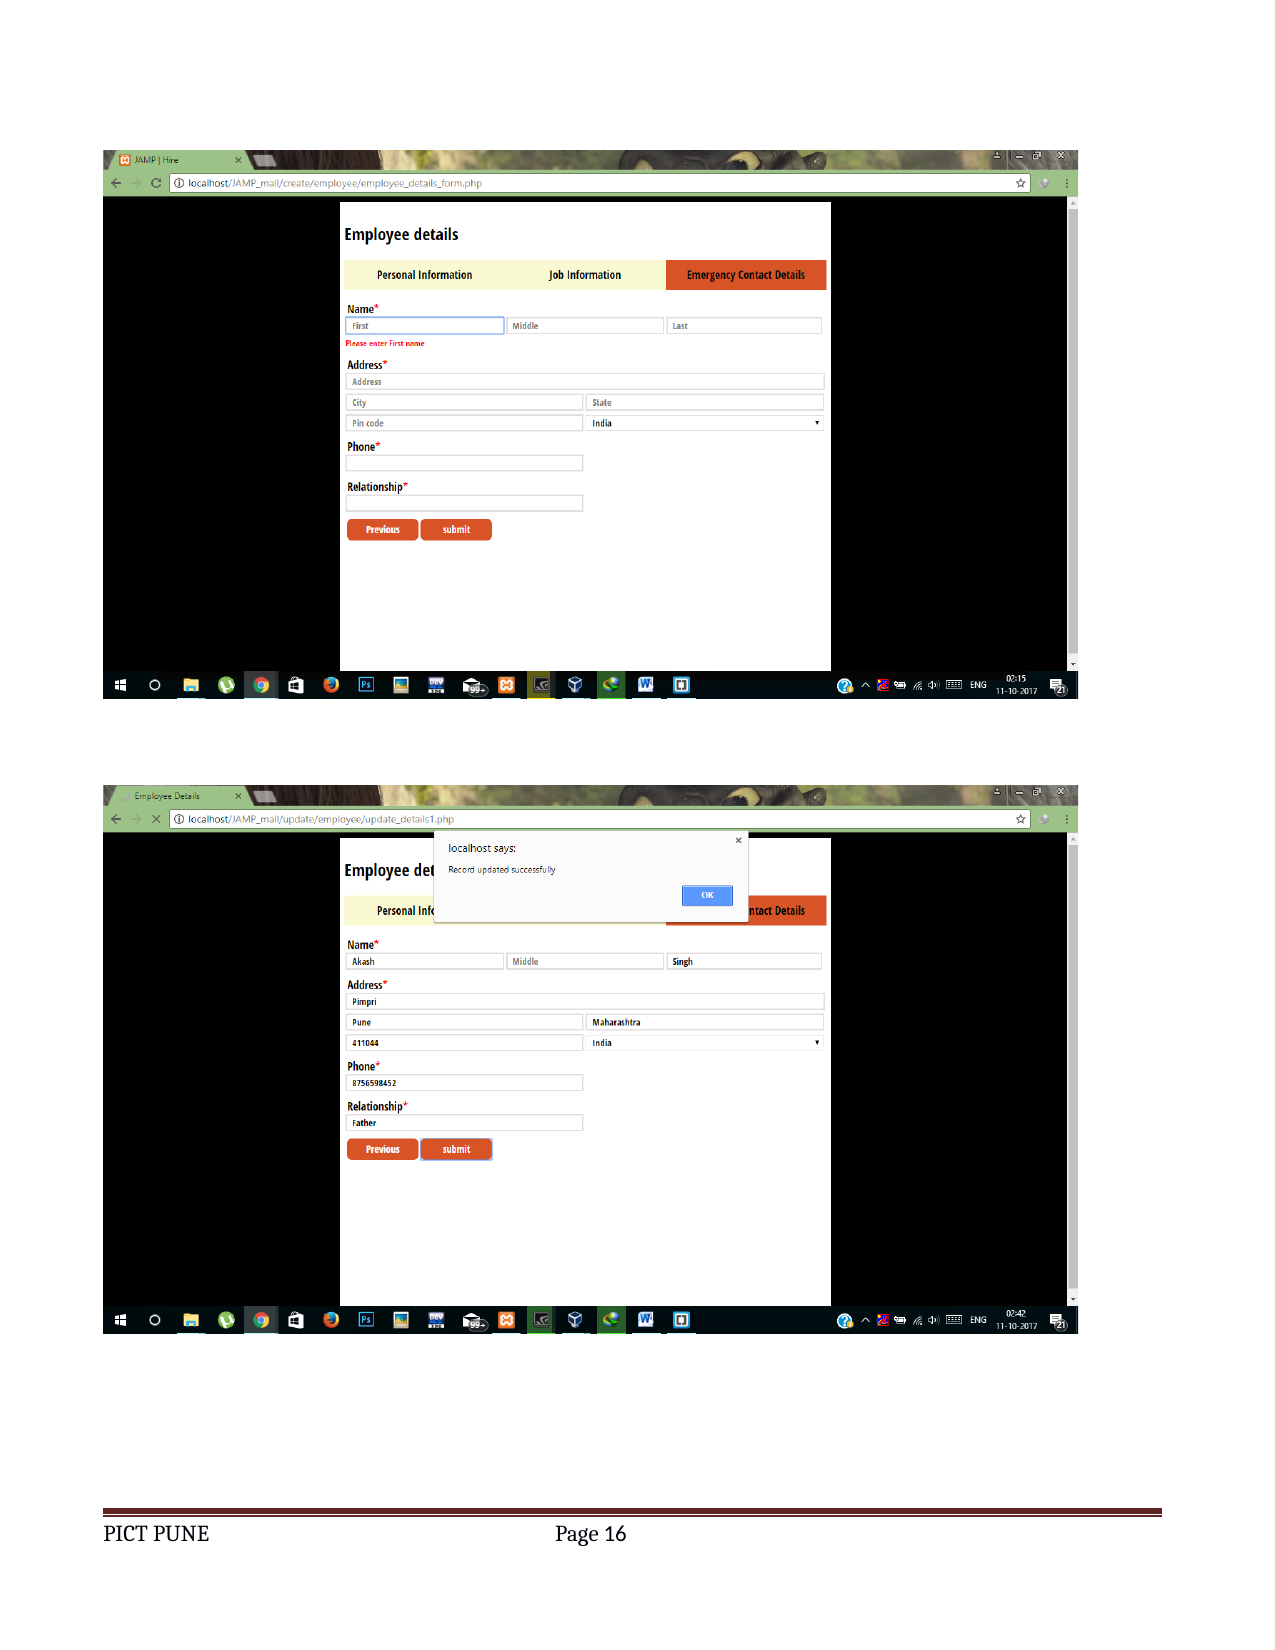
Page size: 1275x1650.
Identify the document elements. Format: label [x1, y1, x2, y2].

picture [103, 150, 1079, 699]
picture [103, 785, 1079, 1334]
